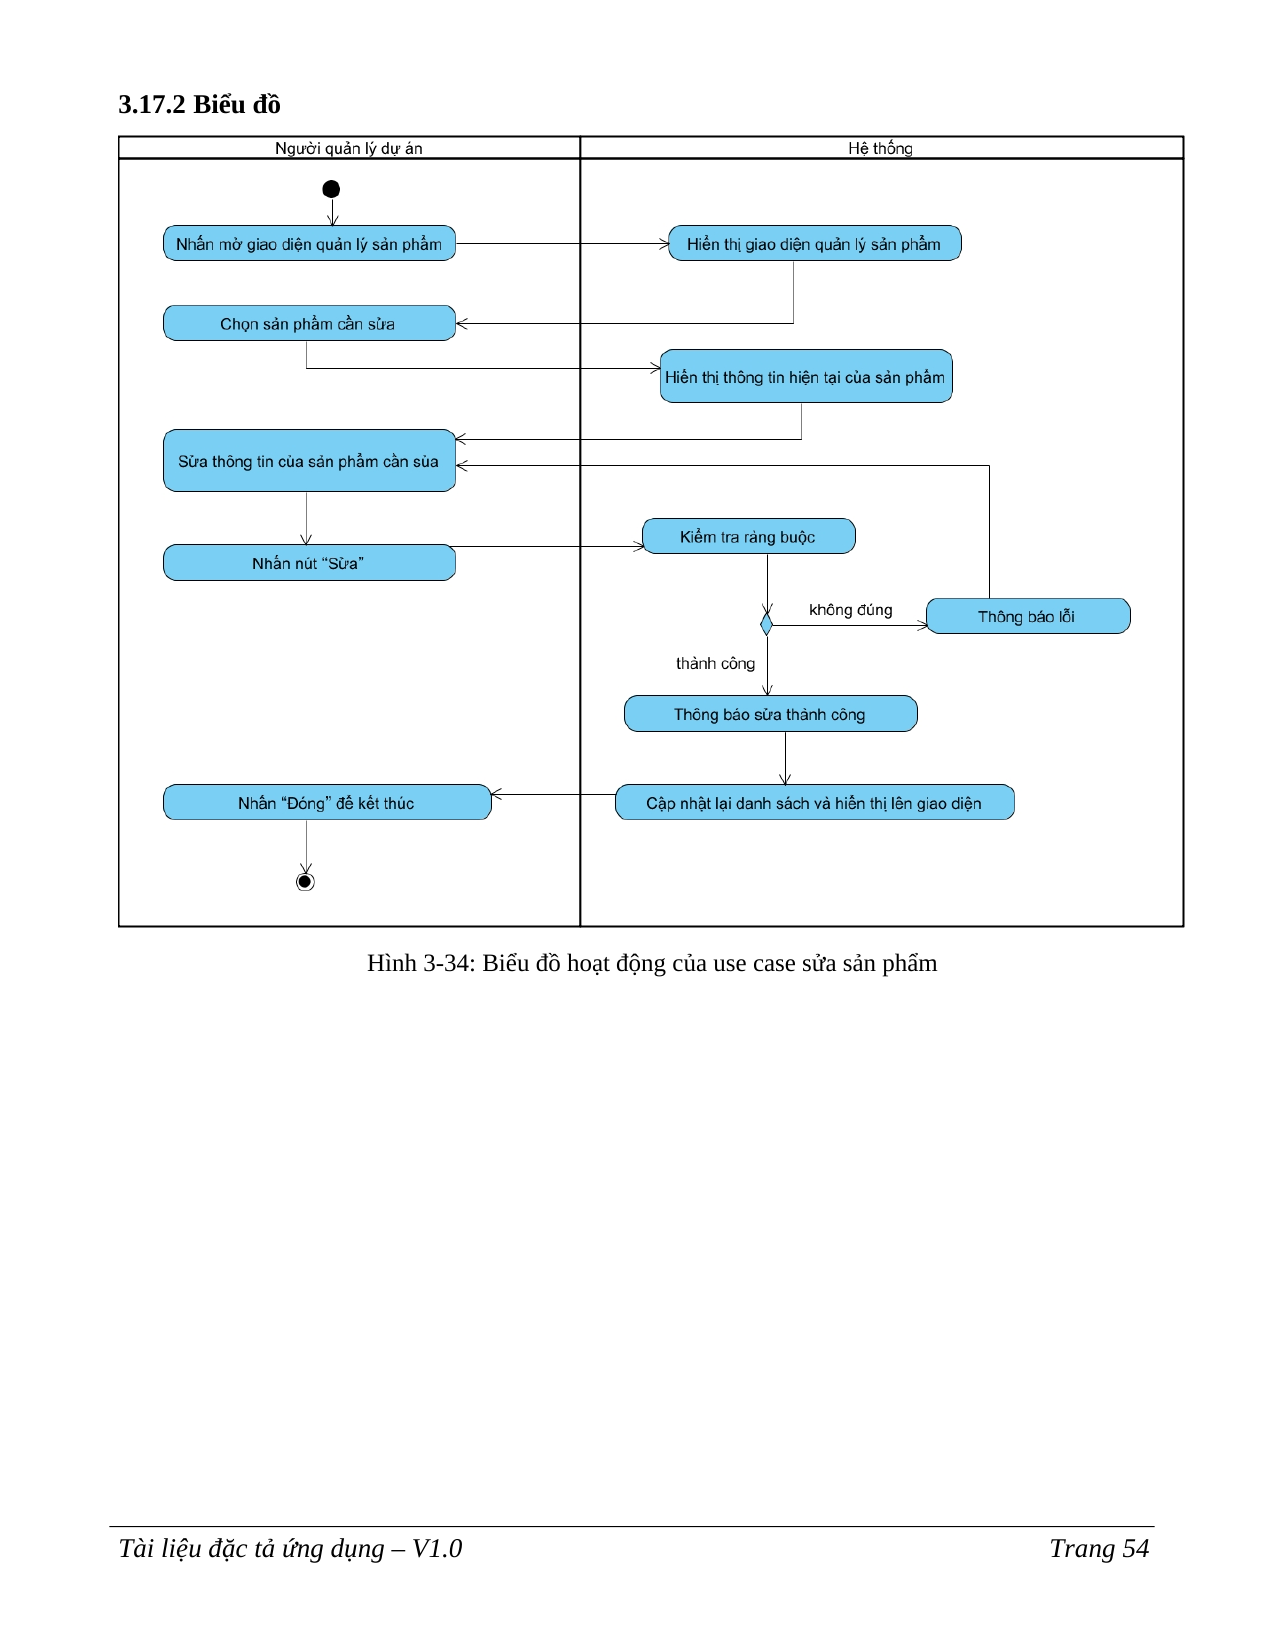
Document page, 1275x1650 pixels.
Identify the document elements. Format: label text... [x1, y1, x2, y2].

subtitle Biểu đồ [118, 89, 1186, 120]
picture [118, 132, 1187, 930]
